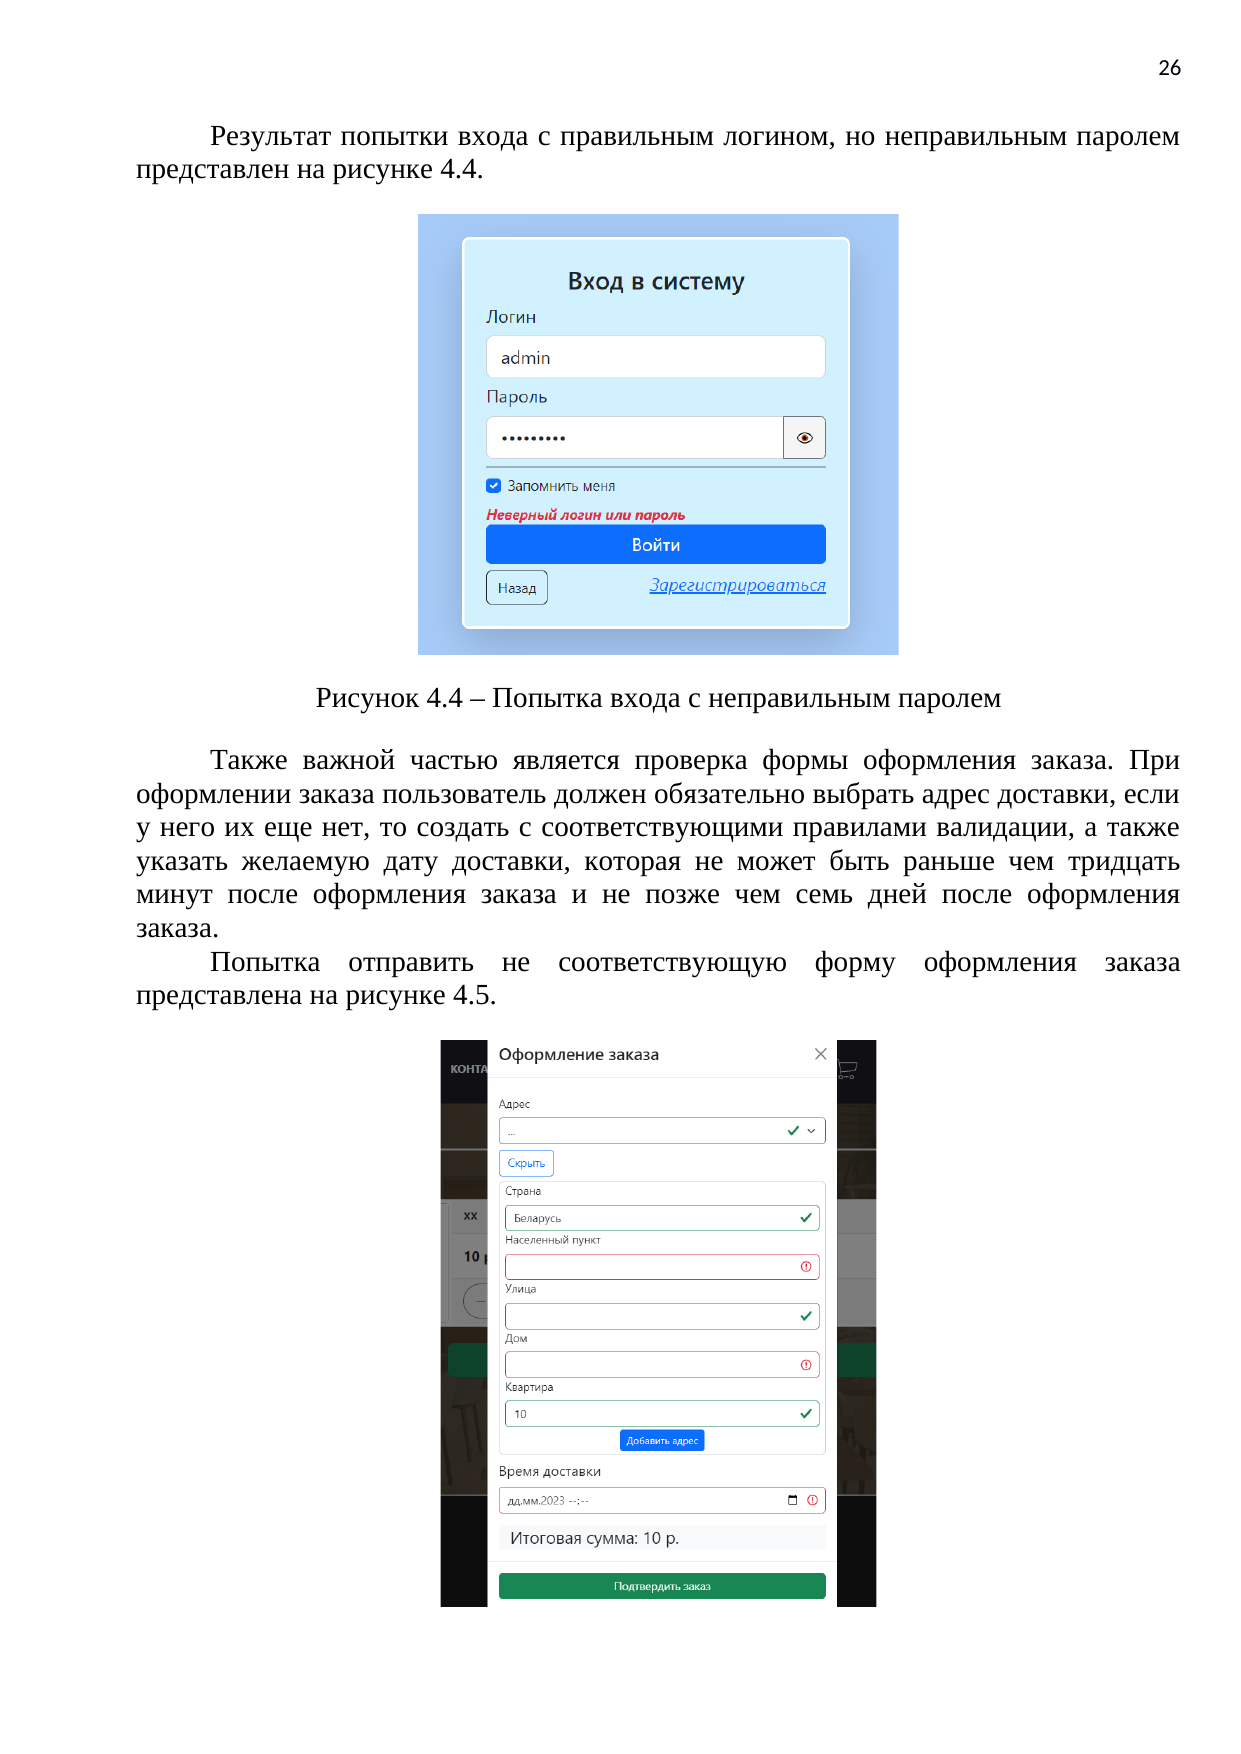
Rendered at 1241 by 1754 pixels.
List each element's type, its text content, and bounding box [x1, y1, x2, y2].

text Также важной частью является проверка формы оформления заказа. При оформлении заказа пользователь должен обязательно выбрать адрес доставки, если у него их еще нет, то создать с соответствующими правилами валидации, а также указать желаемую дату доставки, которая не может быть раньше чем тридцать минут после оформления заказа и не позже чем семь дней после оформления заказа. [136, 742, 1181, 944]
picture [440, 1040, 877, 1607]
text Попытка отправить не соответствующую форму оформления заказа представлена на рисунке 4.5. [136, 944, 1181, 1011]
picture [418, 214, 899, 655]
text Рисунок 4.4 – Попытка входа с неправильным паролем [136, 680, 1181, 713]
text Результат попытки входа с правильным логином, но неправильным паролем представлен на рисунке 4.4. [136, 118, 1181, 185]
